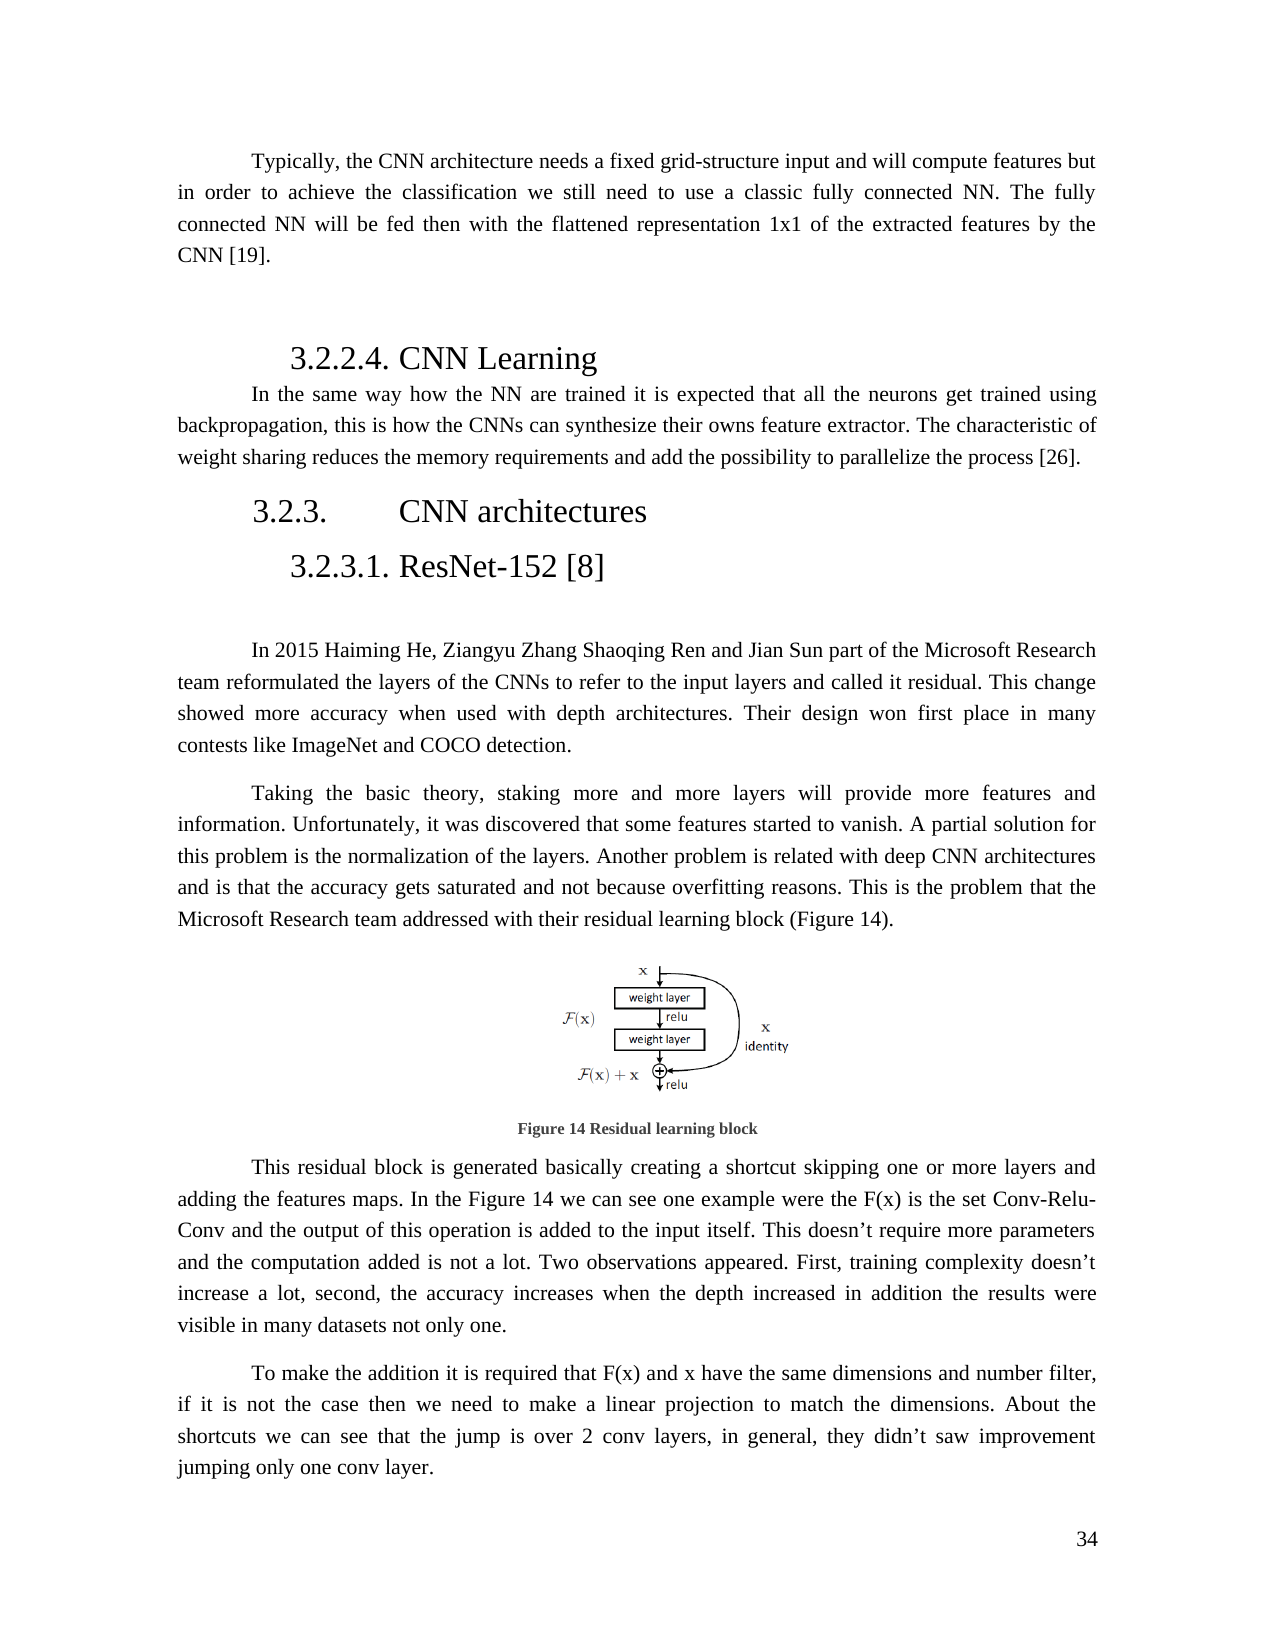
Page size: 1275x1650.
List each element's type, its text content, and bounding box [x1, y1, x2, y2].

text Figure 14 Residual learning block [177, 1118, 1098, 1138]
subtitle CNN Learning [290, 338, 1098, 377]
text This residual block is generated basically creating a shortcut skipping one or more layers and adding the features maps. In the Figure 14 we can see one example were the F(x) is the set Conv-Relu-Conv and the output of this operation is added to the input itself. This doesn’t require more parameters and the computation added is not a lot. Two observations appeared. First, training complexity doesn’t increase a lot, second, the accuracy increases when the depth increased in addition the results were visible in many datasets not only one. [177, 1154, 1098, 1337]
text To make the addition it is required that F(x) and x have the same dimensions and number filter, if it is not the case then we need to make a linear projection to match the dimensions. About the shortcuts we can see that the jump is over 2 conv layers, in general, they didn’t saw improvement jumping only one conv layer. [177, 1360, 1098, 1479]
text In 2015 Haiming He, Ziangyu Zhang Shaoqing Ren and Jian Sun part of the Microsoft Research team reformulated the layers of the CNNs to refer to the input layers and called it residual. This change showed more accuracy when used with depth architectures. Their design won first place in many contests like ImageNet and COCO detection. [177, 637, 1098, 757]
text Taking the basic theory, staking more and more layers will provide more features and information. Unfortunately, it was discovered that some features started to vanish. A partial solution for this problem is the normalization of the layers. Another problem is related with deep CNN architectures and is that the accuracy gets saturated and not because overfitting reasons. This is the problem that the Microsoft Research team addressed with their residual learning block (Figure 14). [177, 780, 1098, 931]
subtitle CNN architectures [252, 492, 1098, 530]
subtitle ResNet-152 [8] [290, 547, 1098, 585]
text In the same way how the NN are trained it is expected that all the neurons get trained using backpropagation, this is how the CNNs can synthesize their owns feature extractor. The characteristic of weight sharing reduces the memory requirements and add the possibility to parallelize the process [26]. [177, 381, 1098, 469]
picture [553, 953, 795, 1096]
text Typically, the CNN architecture needs a fixed grid-structure input and will compute features but in order to achieve the classification we still need to use a classic fully connected NN. The fully connected NN will be fed then with the flattened representation 1x1 of the extracted features by the CNN [19]. [177, 148, 1098, 267]
